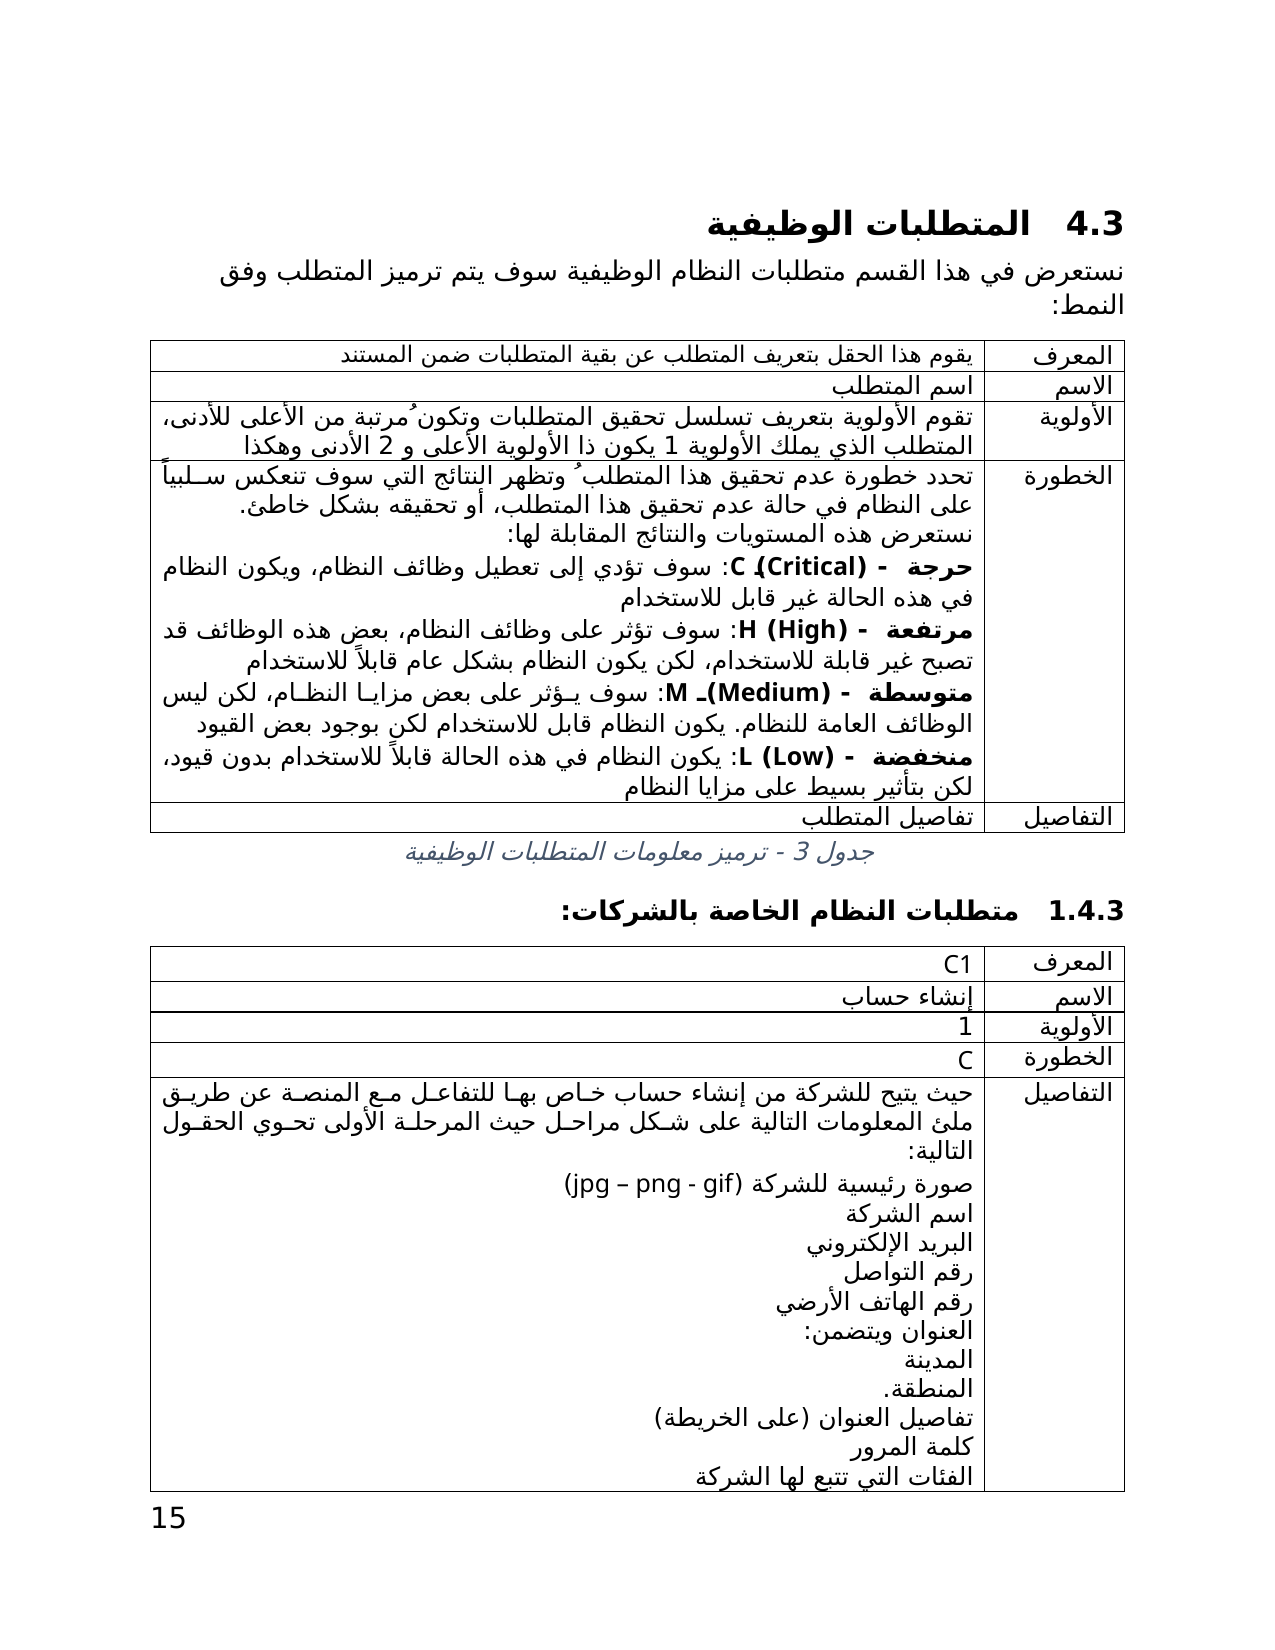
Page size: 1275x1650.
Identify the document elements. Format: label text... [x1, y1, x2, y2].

text جدول - ترميز معلومات المتطلبات الوظيفية [150, 837, 1125, 866]
table_cell تحدد خطورة عدم تحقيق هذا المتطلب ُ وتظهر النتائج التي سوف تنعكس سلبياً على النظام في حالة عدم تحقيق هذا المتطلب، أو تحقيقه بشكل خاطئ. نستعرض هذه المستويات والنتائج المقابلة لها: حرجة - (Critical) C: سوف تؤدي إلى تعطيل وظائف النظام، ويكون النظام في هذه الحالة غير قابل للاستخدام مرتفعة - (High) H: سوف تؤثر على وظائف النظام، بعض هذه الوظائف قد تصبح غير قابلة للاستخدام، لكن يكون النظام بشكل عام قابلاً للاستخدام متوسطة - (Medium) M: سوف يؤثر على بعض مزايا النظام، لكن ليس الوظائف العامة للنظام. يكون النظام قابل للاستخدام لكن بوجود بعض القيود منخفضة - (Low) L: يكون النظام في هذه الحالة قابلاً للاستخدام بدون قيود، لكن بتأثير بسيط على مزايا النظام [151, 461, 984, 802]
table_cell C [151, 1043, 984, 1077]
table_header يقوم هذا الحقل بتعريف المتطلب عن بقية المتطلبات ضمن المستند [151, 341, 984, 371]
table_cell اسم المتطلب [151, 372, 984, 401]
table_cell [151, 1078, 984, 1491]
table_cell الخطورة [985, 1043, 1124, 1077]
table_cell إنشاء حساب [151, 982, 984, 1011]
table_cell 1 [151, 1013, 984, 1042]
text نستعرض في هذا القسم متطلبات النظام الوظيفية سوف يتم ترميز المتطلب وفق النمط: [150, 256, 1125, 321]
table_cell الاسم [985, 982, 1124, 1011]
table_header المعرف [985, 947, 1124, 981]
table_cell تفاصيل المتطلب [151, 803, 984, 832]
title 4.3 المتطلبات الوظيفية [150, 204, 1125, 243]
table_header المعرف [985, 341, 1124, 371]
table_cell التفاصيل [985, 1078, 1124, 1491]
table_cell الأولوية [985, 402, 1124, 460]
table_cell الأولوية [985, 1013, 1124, 1042]
table_cell تقوم الأولوية بتعريف تسلسل تحقيق المتطلبات وتكون ُمرتبة من الأعلى للأدنى، المتطلب الذي يملك الأولوية 1 يكون ذا الأولوية الأعلى و 2 الأدنى وهكذا [151, 402, 984, 460]
table_header C1 [151, 947, 984, 981]
table_cell الاسم [985, 372, 1124, 401]
table_cell الخطورة [985, 461, 1124, 802]
title 1.4.3 متطلبات النظام الخاصة بالشركات: [150, 895, 1125, 927]
table_cell التفاصيل [985, 803, 1124, 832]
